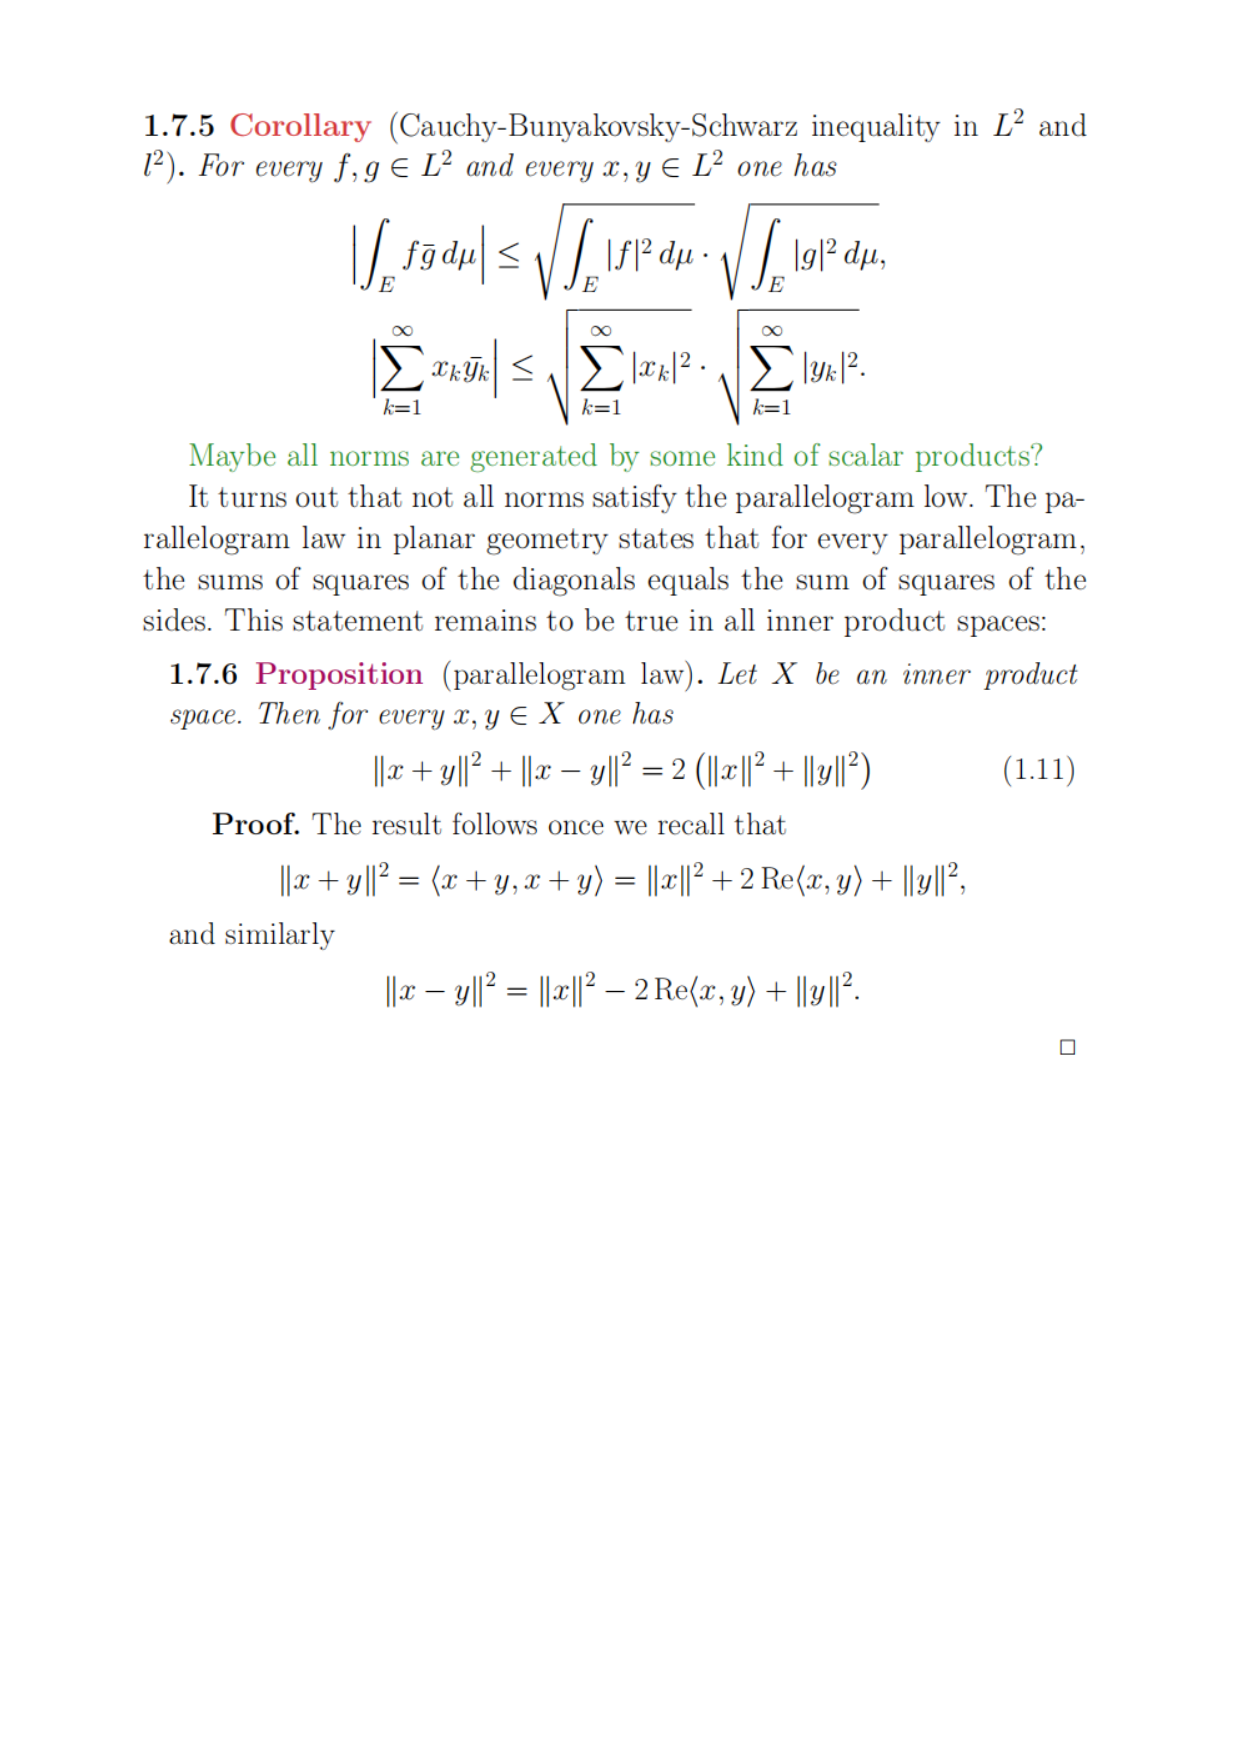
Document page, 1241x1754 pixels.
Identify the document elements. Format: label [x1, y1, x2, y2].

picture [128, 97, 1112, 647]
picture [129, 649, 1111, 1056]
